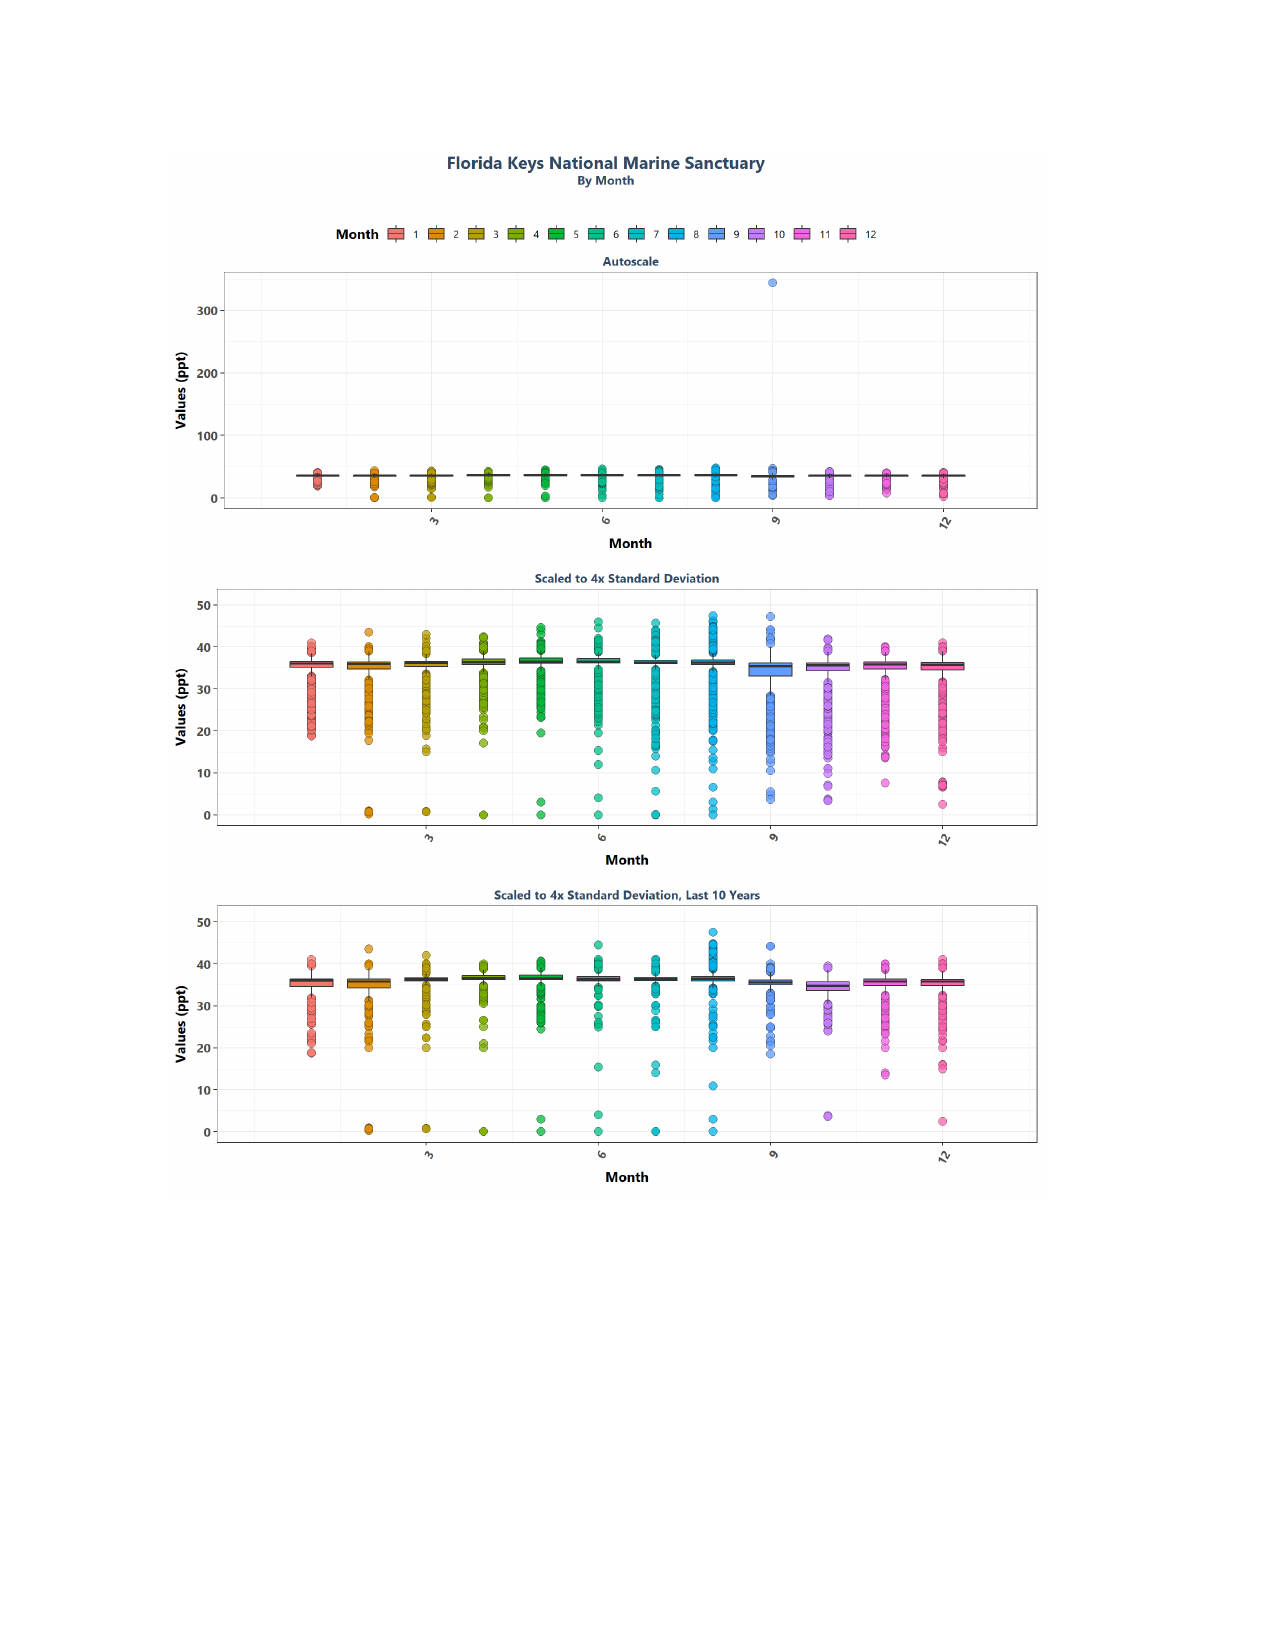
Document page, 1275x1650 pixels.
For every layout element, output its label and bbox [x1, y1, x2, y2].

picture [168, 150, 1044, 1200]
